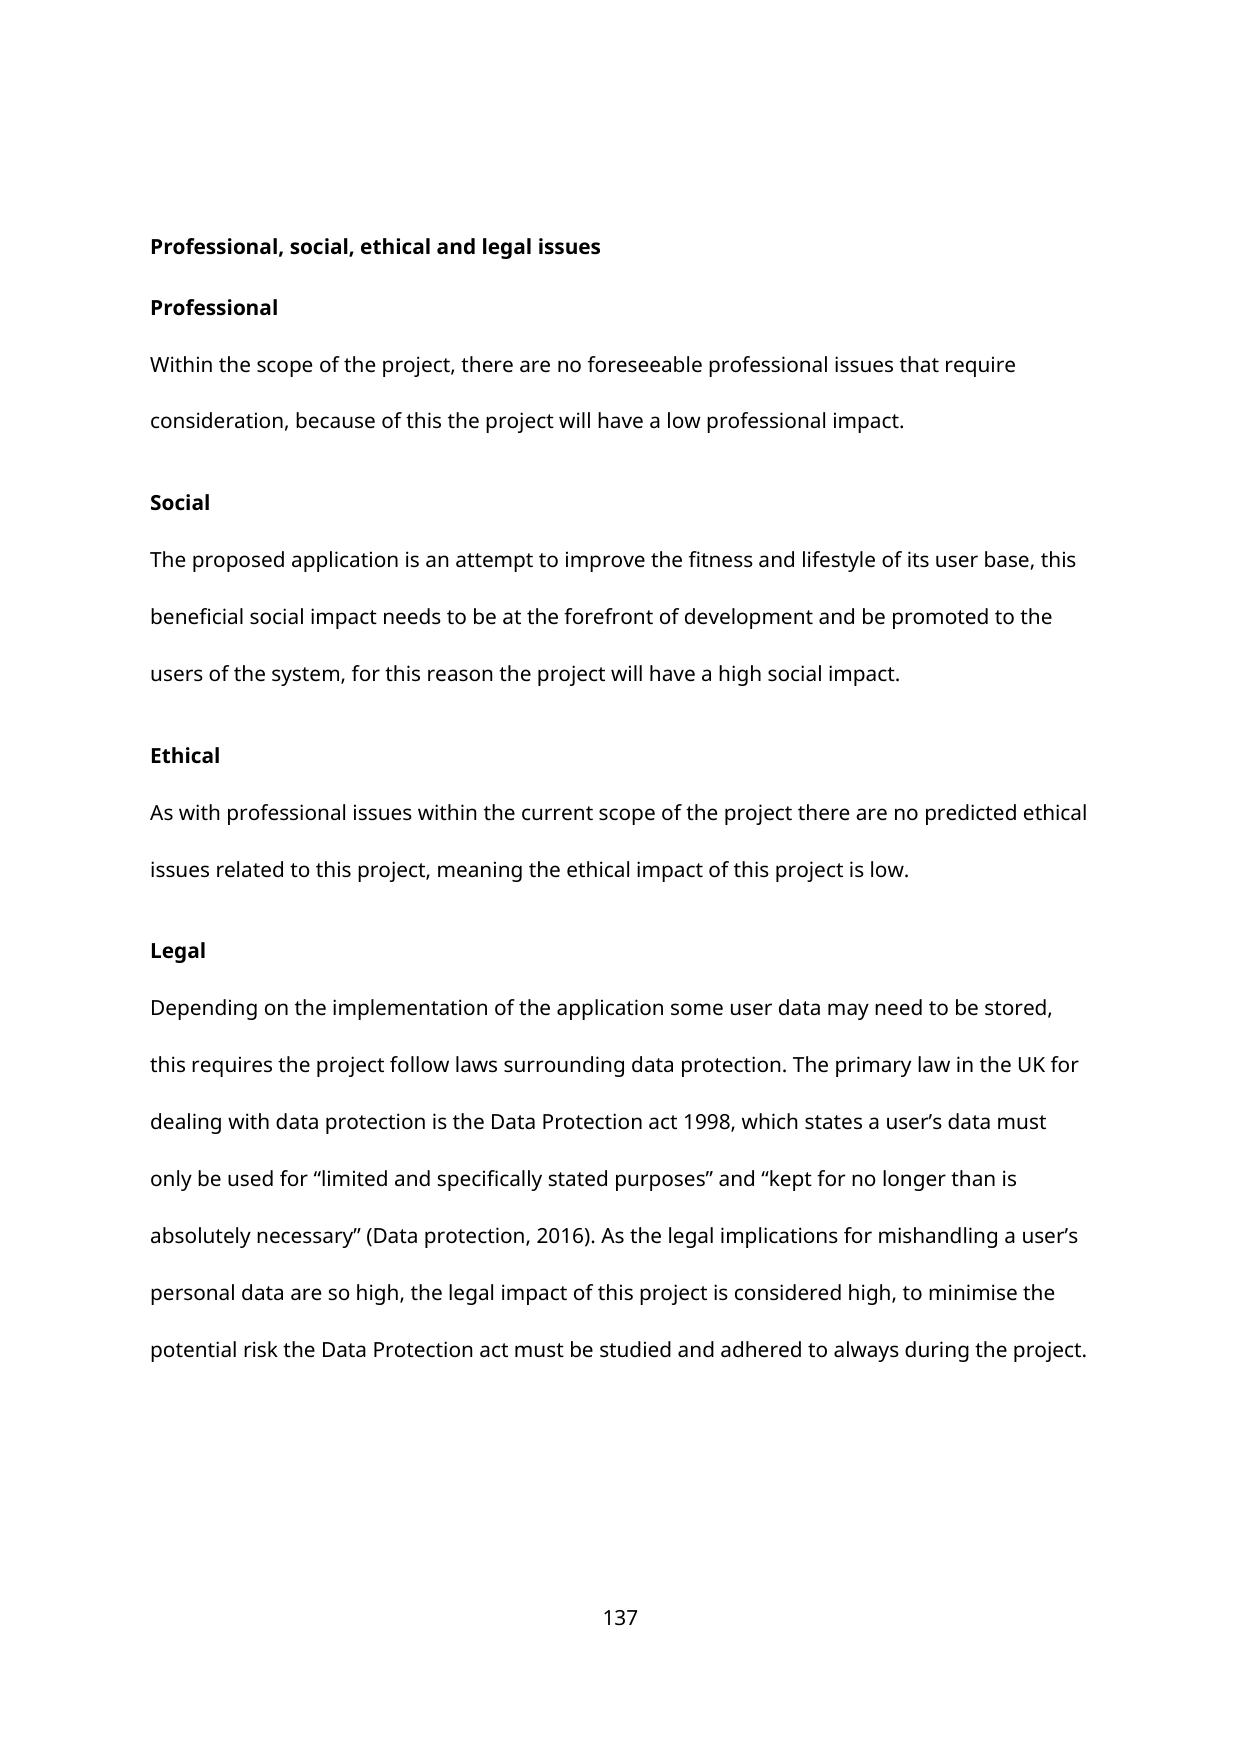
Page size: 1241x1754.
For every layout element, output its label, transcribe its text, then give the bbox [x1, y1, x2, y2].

subtitle Professional, social, ethical and legal issues [150, 232, 1090, 260]
subtitle Social [150, 488, 1090, 517]
text The proposed application is an attempt to improve the fitness and lifestyle of its user base, this beneficial social impact needs to be at the forefront of development and be promoted to the users of the system, for this reason the project will have a high social impact. [150, 545, 1090, 688]
subtitle Legal [150, 937, 1090, 965]
subtitle Professional [150, 293, 1090, 321]
text As with professional issues within the current scope of the project there are no predicted ethical issues related to this project, meaning the ethical impact of this project is low. [150, 798, 1090, 883]
text Depending on the implementation of the application some user data may need to be stored, this requires the project follow laws surrounding data protection. The primary law in the UK for dealing with data protection is the Data Protection act 1998, which states a user’s data must only be used for “limited and specifically stated purposes” and “kept for no longer than is absolutely necessary” (Data protection, 2016). As the legal implications for mishandling a user’s personal data are so high, the legal impact of this project is considered high, to minimise the potential risk the Data Protection act must be studied and adhered to always during the project. [150, 993, 1090, 1363]
subtitle Ethical [150, 741, 1090, 769]
text Within the scope of the project, there are no foreseeable professional issues that require consideration, because of this the project will have a low professional impact. [150, 350, 1090, 435]
